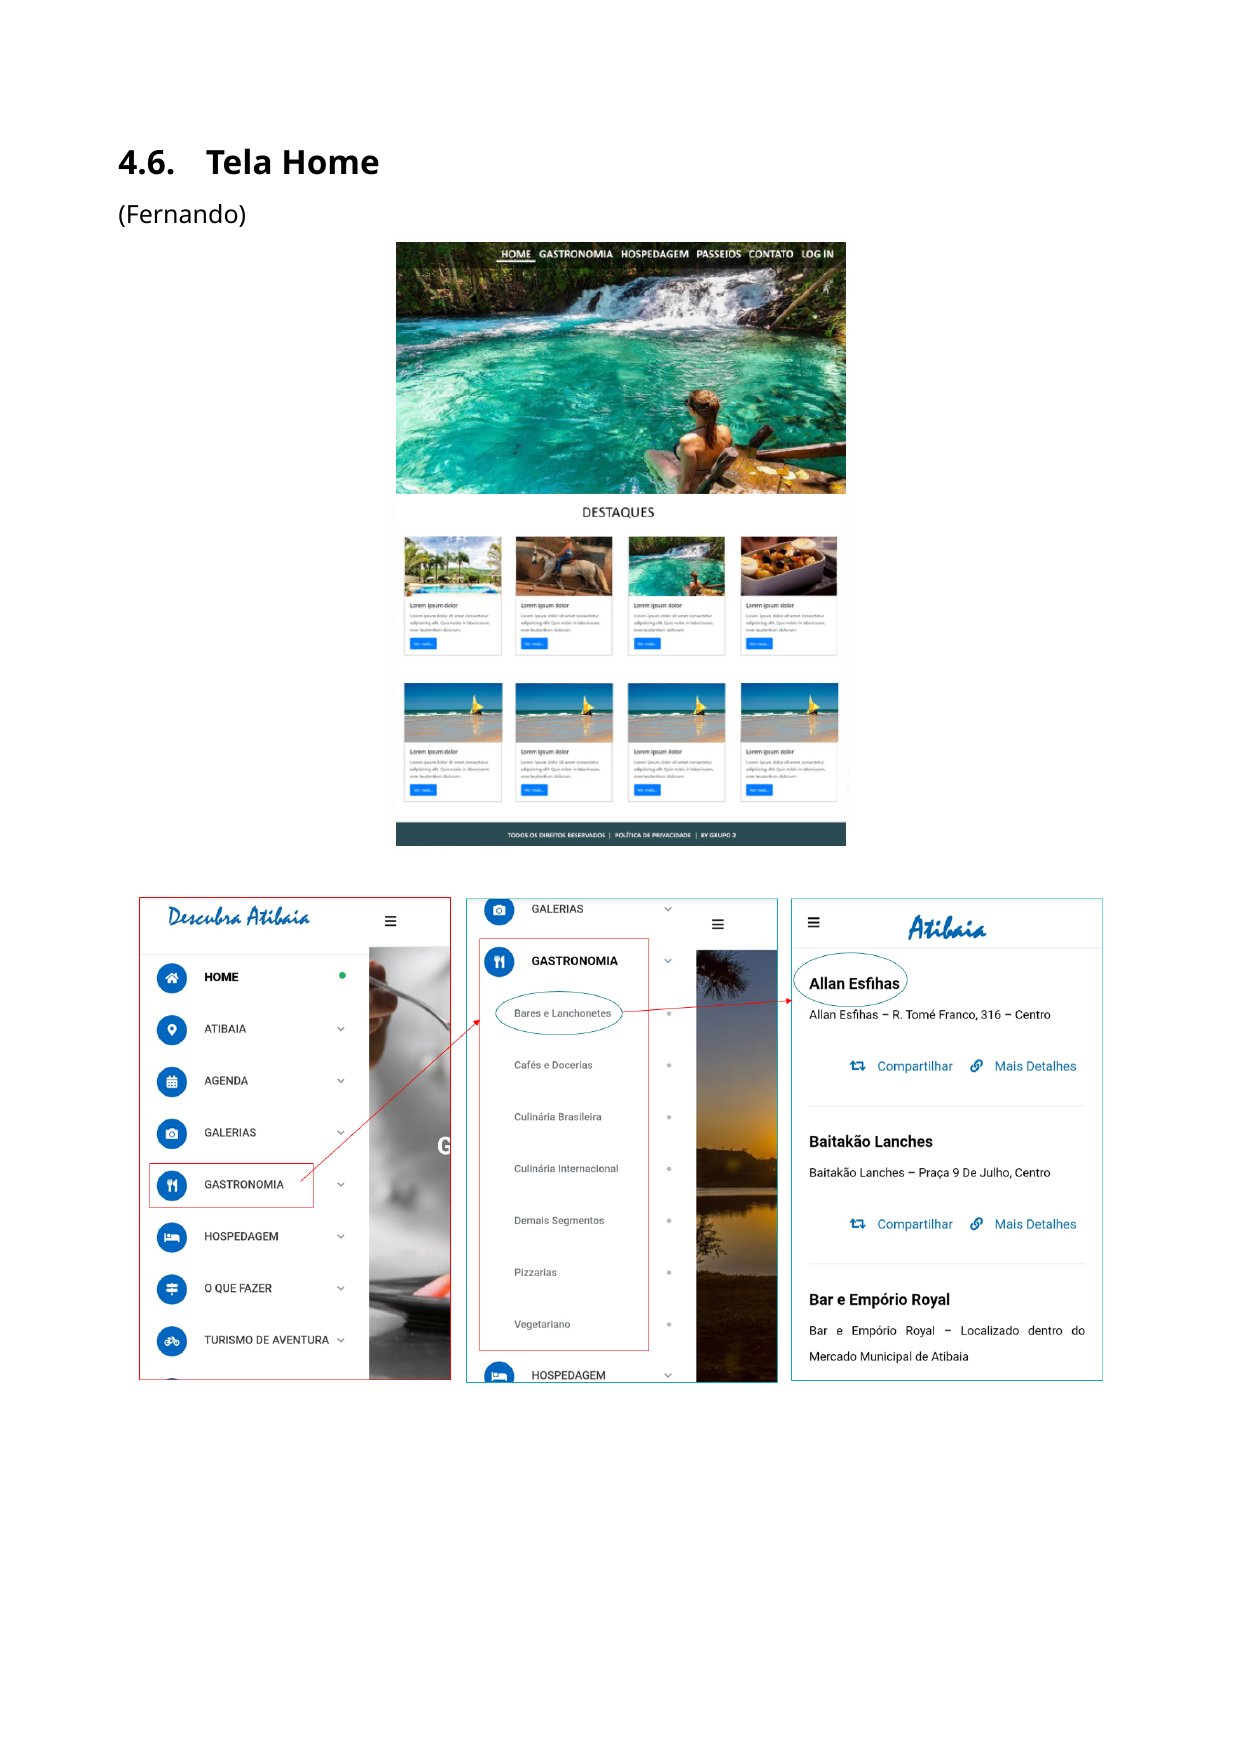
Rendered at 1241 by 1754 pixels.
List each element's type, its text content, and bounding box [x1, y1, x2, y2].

picture [390, 236, 850, 850]
subtitle Tela Home [118, 139, 1122, 184]
picture [133, 891, 1107, 1384]
text (Fernando) [118, 197, 1122, 231]
